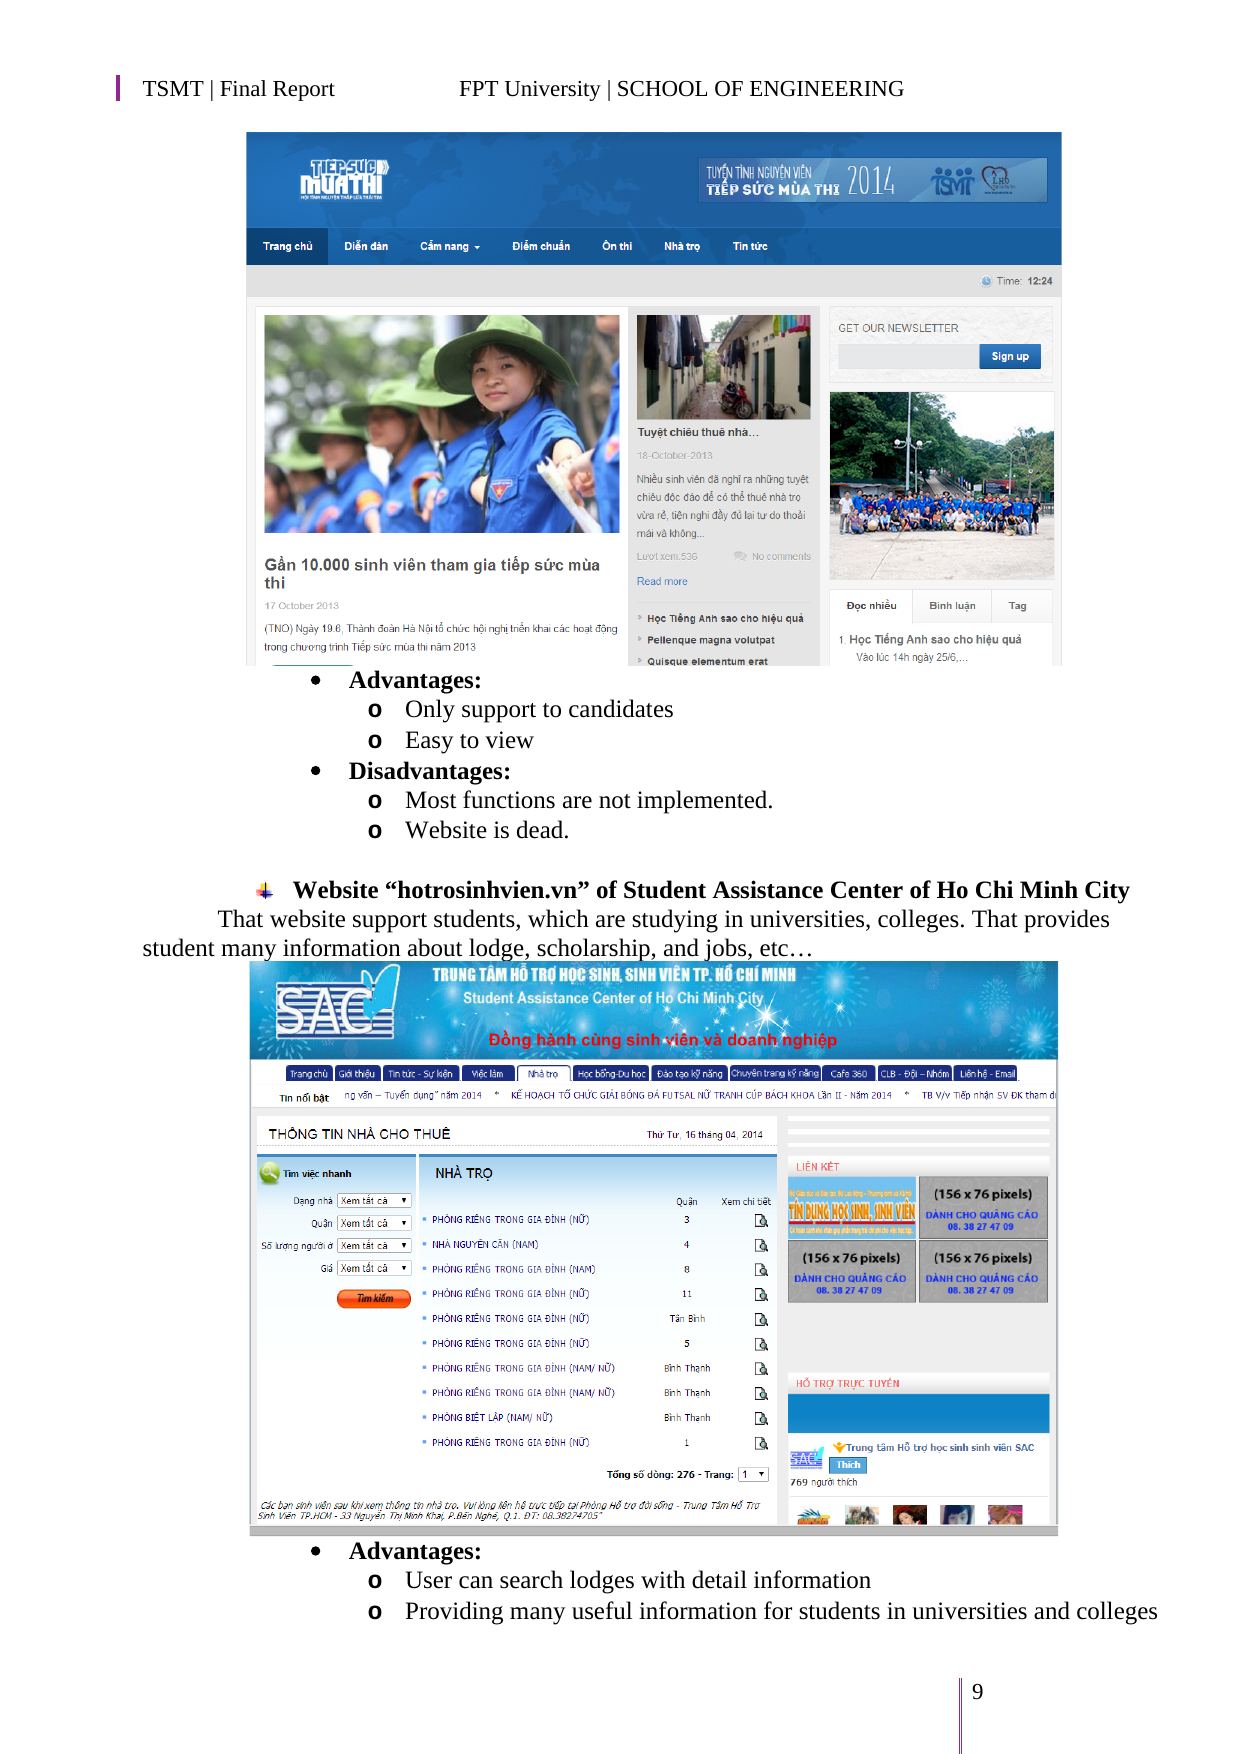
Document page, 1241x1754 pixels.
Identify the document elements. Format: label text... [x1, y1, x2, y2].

list Website “hotrosinhvien.vn” of Student Assistance Center of Ho Chi Minh City [255, 875, 1165, 904]
list Most functions are not implemented. [367, 785, 1165, 816]
list Website is dead. [367, 816, 1165, 846]
list Advantages: [311, 666, 1165, 694]
list Only support to candidates [367, 694, 1165, 725]
picture [249, 961, 1059, 1537]
list User can search lodges with detail information [367, 1565, 1165, 1596]
text That website support students, which are studying in universities, colleges. That provides student many information about lodge, scholarship, and jobs, etc… [142, 904, 1165, 961]
picture [246, 132, 1062, 666]
list Easy to view [367, 725, 1165, 756]
list Disadvantages: [311, 756, 1165, 785]
list Providing many useful information for students in universities and colleges [367, 1596, 1165, 1627]
picture [256, 881, 273, 899]
list Advantages: [311, 1536, 1165, 1565]
